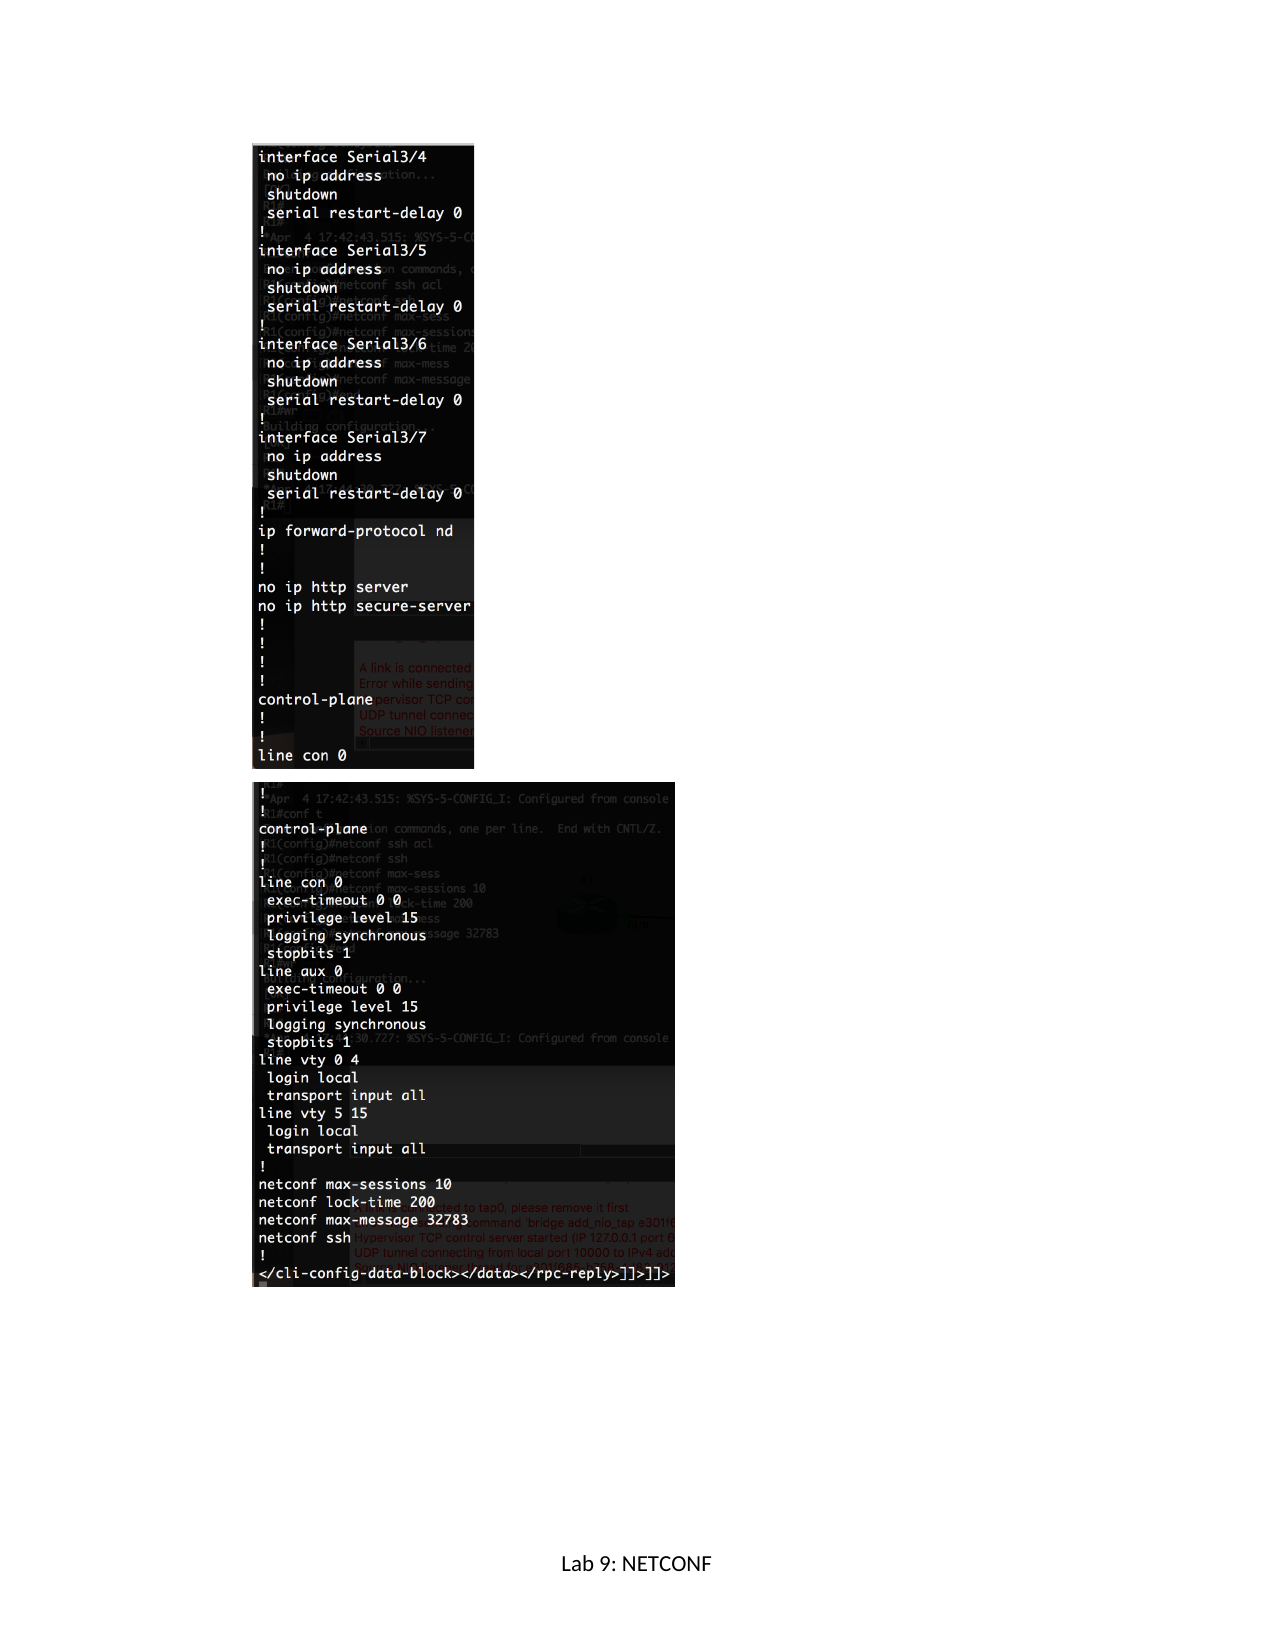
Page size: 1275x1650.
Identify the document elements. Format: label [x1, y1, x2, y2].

picture [252, 782, 675, 1287]
picture [252, 143, 475, 769]
